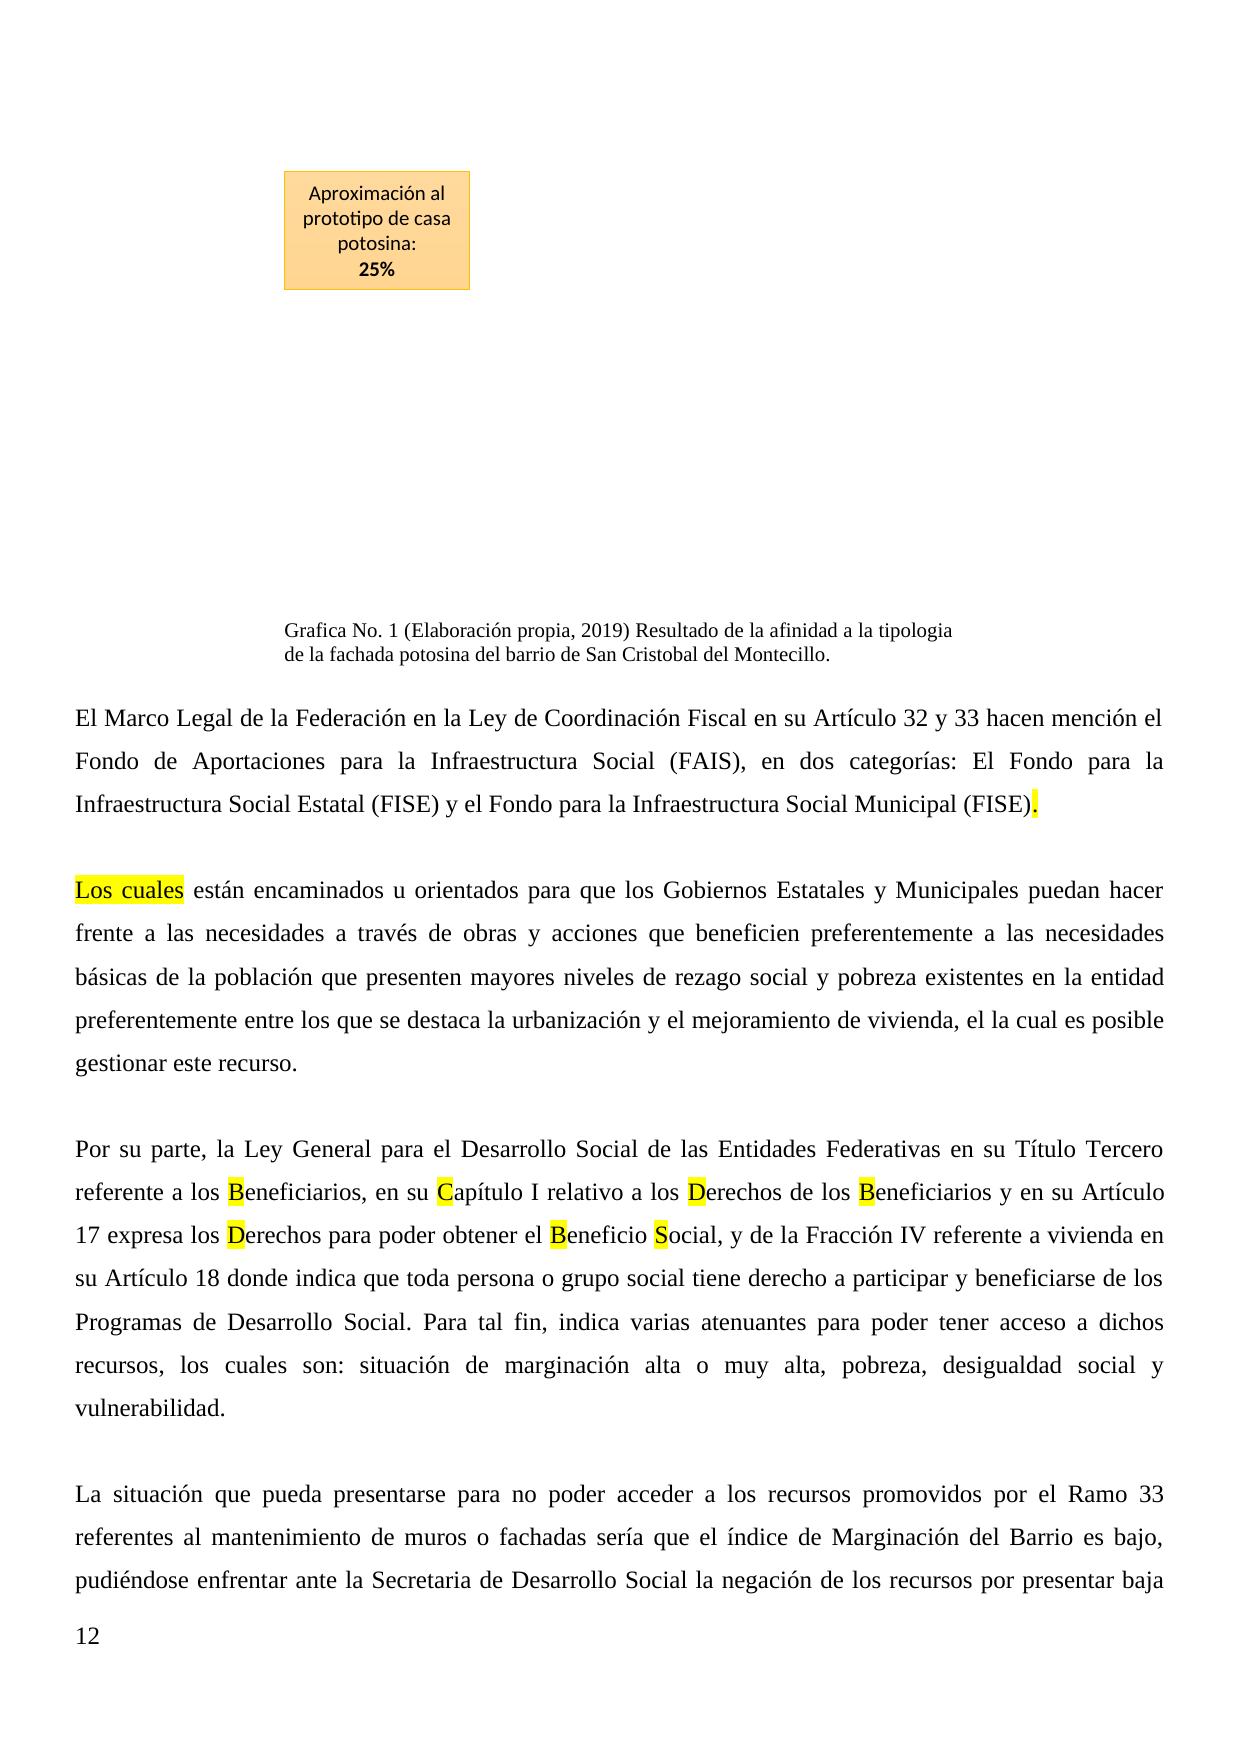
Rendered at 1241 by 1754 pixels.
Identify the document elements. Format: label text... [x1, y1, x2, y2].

text Por su parte, la Ley General para el Desarrollo Social de las Entidades Federativas en su Título Tercero referente a los Beneficiarios, en su Capítulo I relativo a los Derechos de los Beneficiarios y en su Artículo 17 expresa los Derechos para poder obtener el Beneficio Social, y de la Fracción IV referente a vivienda en su Artículo 18 donde indica que toda persona o grupo social tiene derecho a participar y beneficiarse de los Programas de Desarrollo Social. Para tal fin, indica varias atenuantes para poder tener acceso a dichos recursos, los cuales son: situación de marginación alta o muy alta, pobreza, desigualdad social y vulnerabilidad. [75, 1134, 1165, 1422]
text Los cuales están encaminados u orientados para que los Gobiernos Estatales y Municipales puedan hacer frente a las necesidades a través de obras y acciones que beneficien preferentemente a las necesidades básicas de la población que presenten mayores niveles de rezago social y pobreza existentes en la entidad preferentemente entre los que se destaca la urbanización y el mejoramiento de vivienda, el la cual es posible gestionar este recurso. [75, 875, 1165, 1077]
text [75, 1479, 1165, 1594]
text El Marco Legal de la Federación en la Ley de Coordinación Fiscal en su Artículo 32 y 33 hacen mención el Fondo de Aportaciones para la Infraestructura Social (FAIS), en dos categorías: El Fondo para la Infraestructura Social Estatal (FISE) y el Fondo para la Infraestructura Social Municipal (FISE). [75, 703, 1165, 818]
